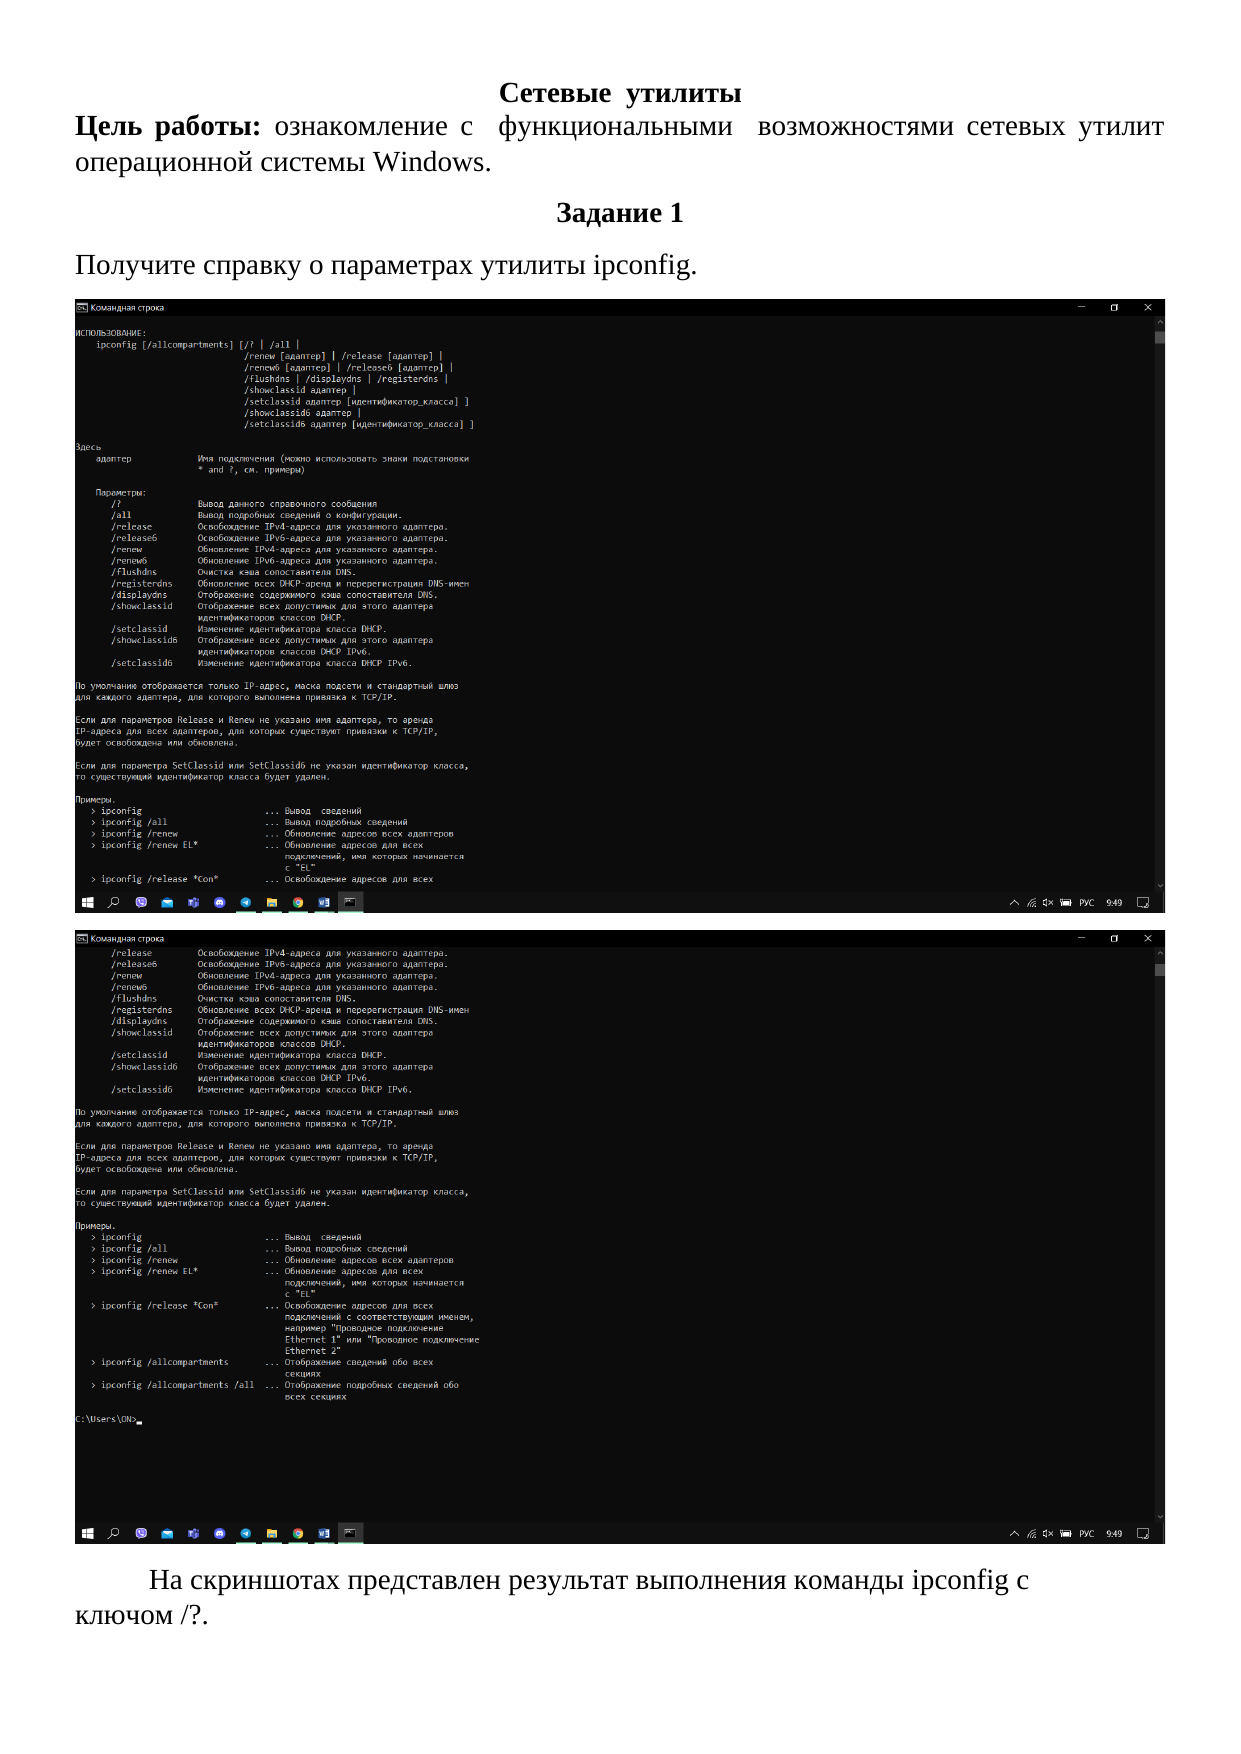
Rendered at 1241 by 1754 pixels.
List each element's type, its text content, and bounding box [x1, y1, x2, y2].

text Сетевые утилиты [75, 75, 1165, 108]
text Цель работы: ознакомление с функциональными возможностями сетевых утилит операционной системы Windows. [75, 108, 1165, 177]
picture [75, 299, 1166, 913]
text На скриншотах представлен результат выполнения команды ipconfig с ключом /?. [75, 1562, 1165, 1631]
text Получите справку о параметрах утилиты ipconfig. [75, 247, 1165, 281]
picture [75, 930, 1166, 1544]
text Задание 1 [75, 196, 1165, 229]
